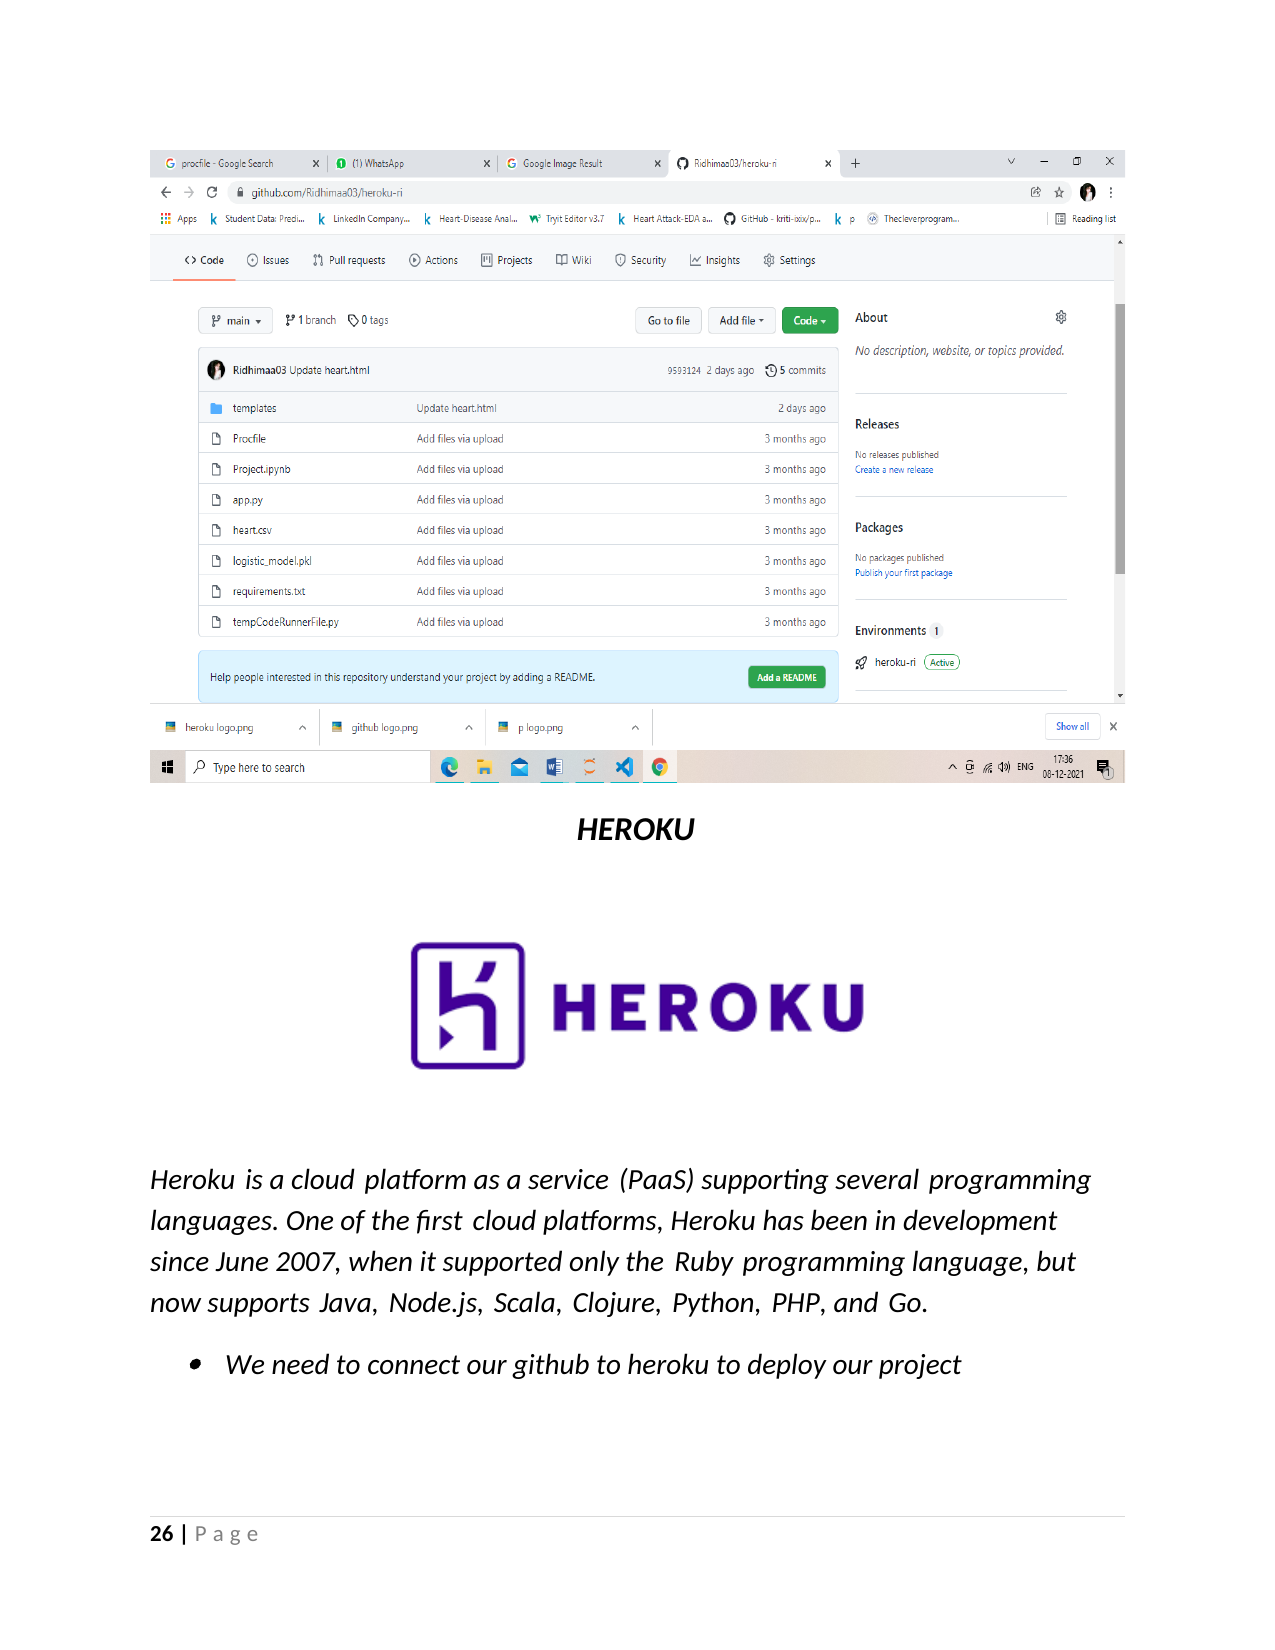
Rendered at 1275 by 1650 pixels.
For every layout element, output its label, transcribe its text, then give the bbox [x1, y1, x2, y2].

list We need to connect our github to heroku to deploy our project [187, 1346, 1125, 1382]
text HEROKU [150, 808, 1125, 848]
picture [150, 150, 1125, 783]
picture [402, 875, 873, 1137]
text Heroku is a cloud platform as a service (PaaS) supporting several programming languages. One of the first cloud platforms, Heroku has been in development since June 2007, when it supported only the Ruby programming language, but now supports Java, Node.js, Scala, Clojure, Python, PHP, and Go. [150, 1161, 1125, 1320]
